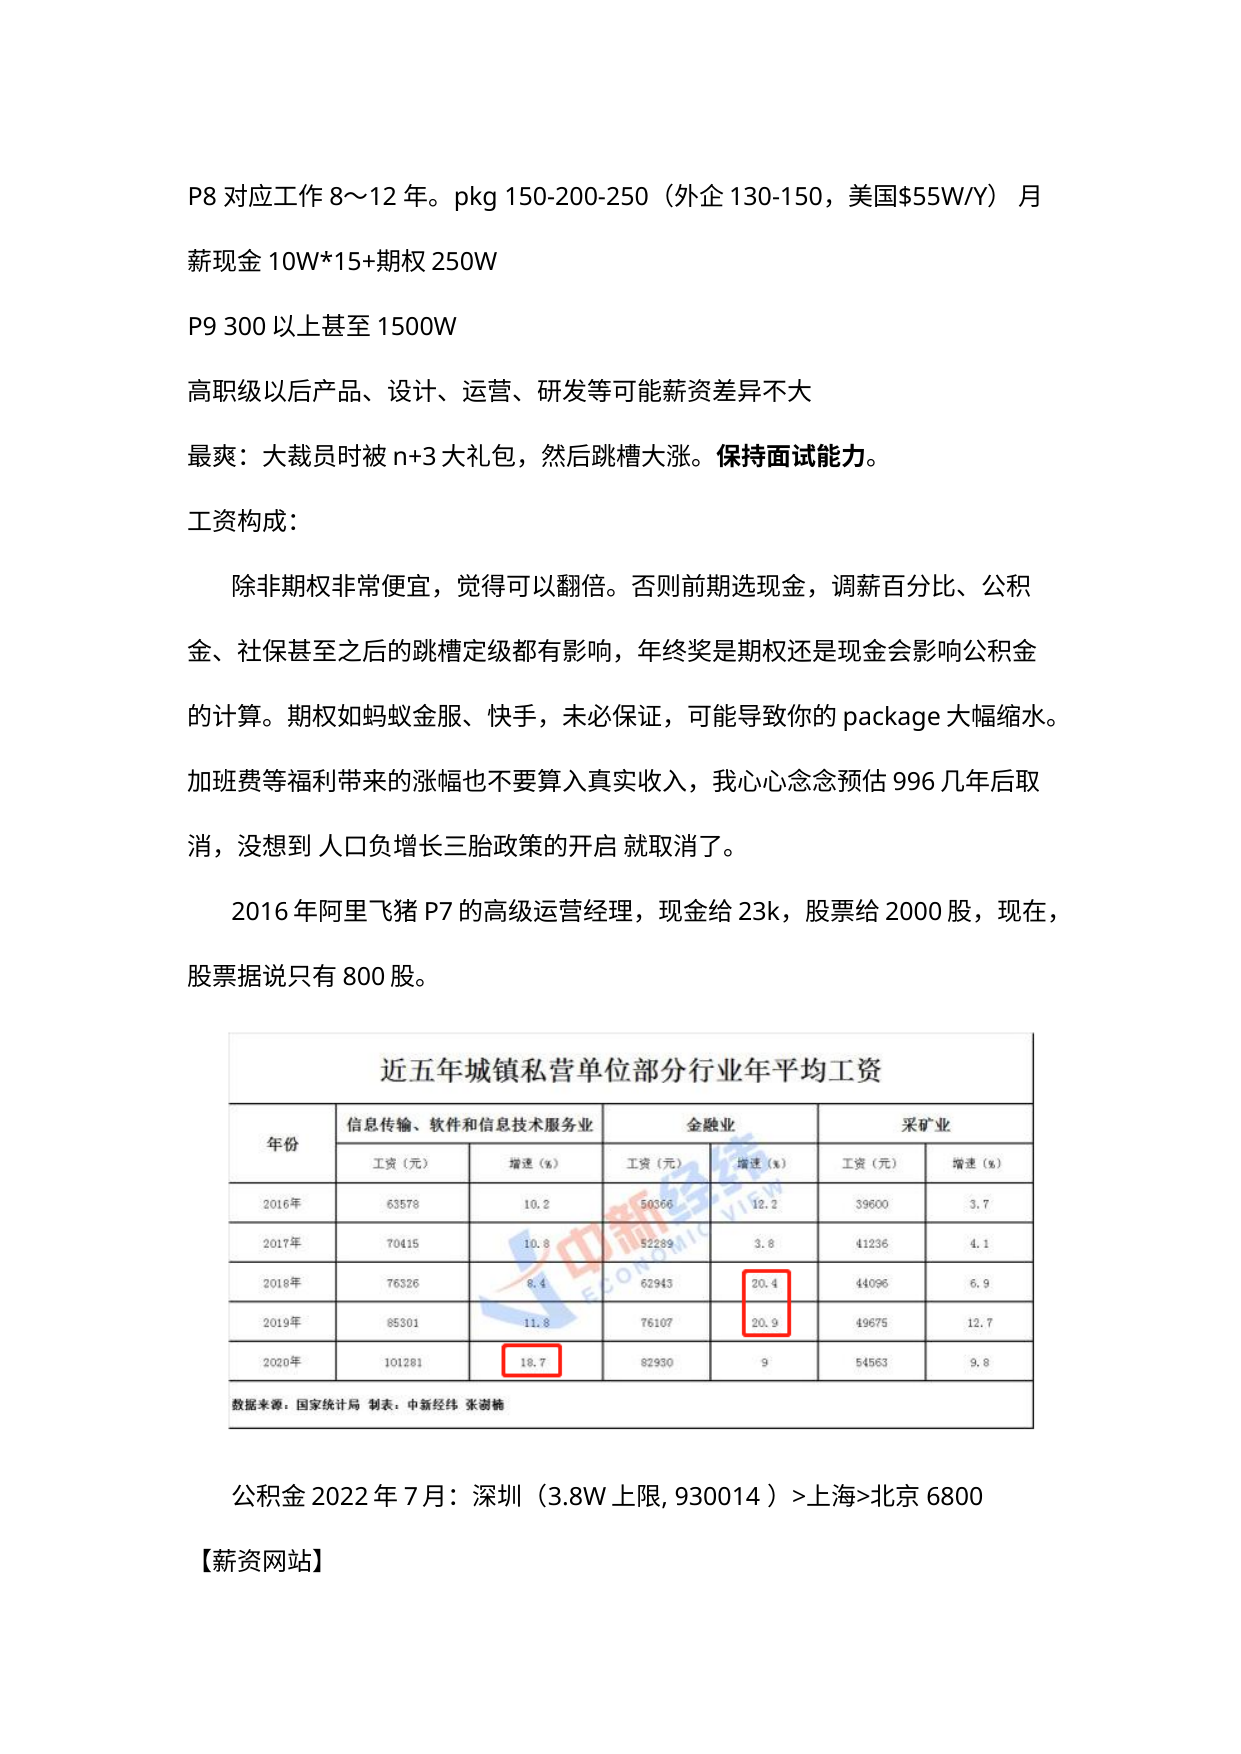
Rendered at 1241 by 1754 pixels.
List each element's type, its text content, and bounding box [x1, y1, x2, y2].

text 除非期权非常便宜，觉得可以翻倍。否则前期选现金，调薪百分比、公积金、社保甚至之后的跳槽定级都有影响，年终奖是期权还是现金会影响公积金的计算。期权如蚂蚁金服、快手，未必保证，可能导致你的package大幅缩水。加班费等福利带来的涨幅也不要算入真实收入，我心心念念预估996几年后取消，没想到 人口负增长三胎政策的开启 就取消了。 [187, 552, 1053, 877]
picture [187, 1021, 1053, 1448]
text 最爽：大裁员时被n+3大礼包，然后跳槽大涨。保持面试能力。 [187, 422, 1053, 487]
text 公积金2022年7月：深圳（3.8W上限, 930014 ）>上海>北京 6800 [187, 1462, 1053, 1527]
text 工资构成： [187, 487, 1053, 552]
text 【薪资网站】 [187, 1527, 1053, 1592]
text P9 300以上甚至1500W [187, 292, 1053, 357]
text 2016年阿里飞猪P7的高级运营经理，现金给23k，股票给2000股，现在，股票据说只有800股。 [187, 877, 1053, 1007]
text P8 对应工作 8～12 年。pkg 150-200-250（外企130-150，美国$55W/Y） 月薪现金10W*15+期权250W [187, 162, 1053, 292]
text 高职级以后产品、设计、运营、研发等可能薪资差异不大 [187, 357, 1053, 422]
